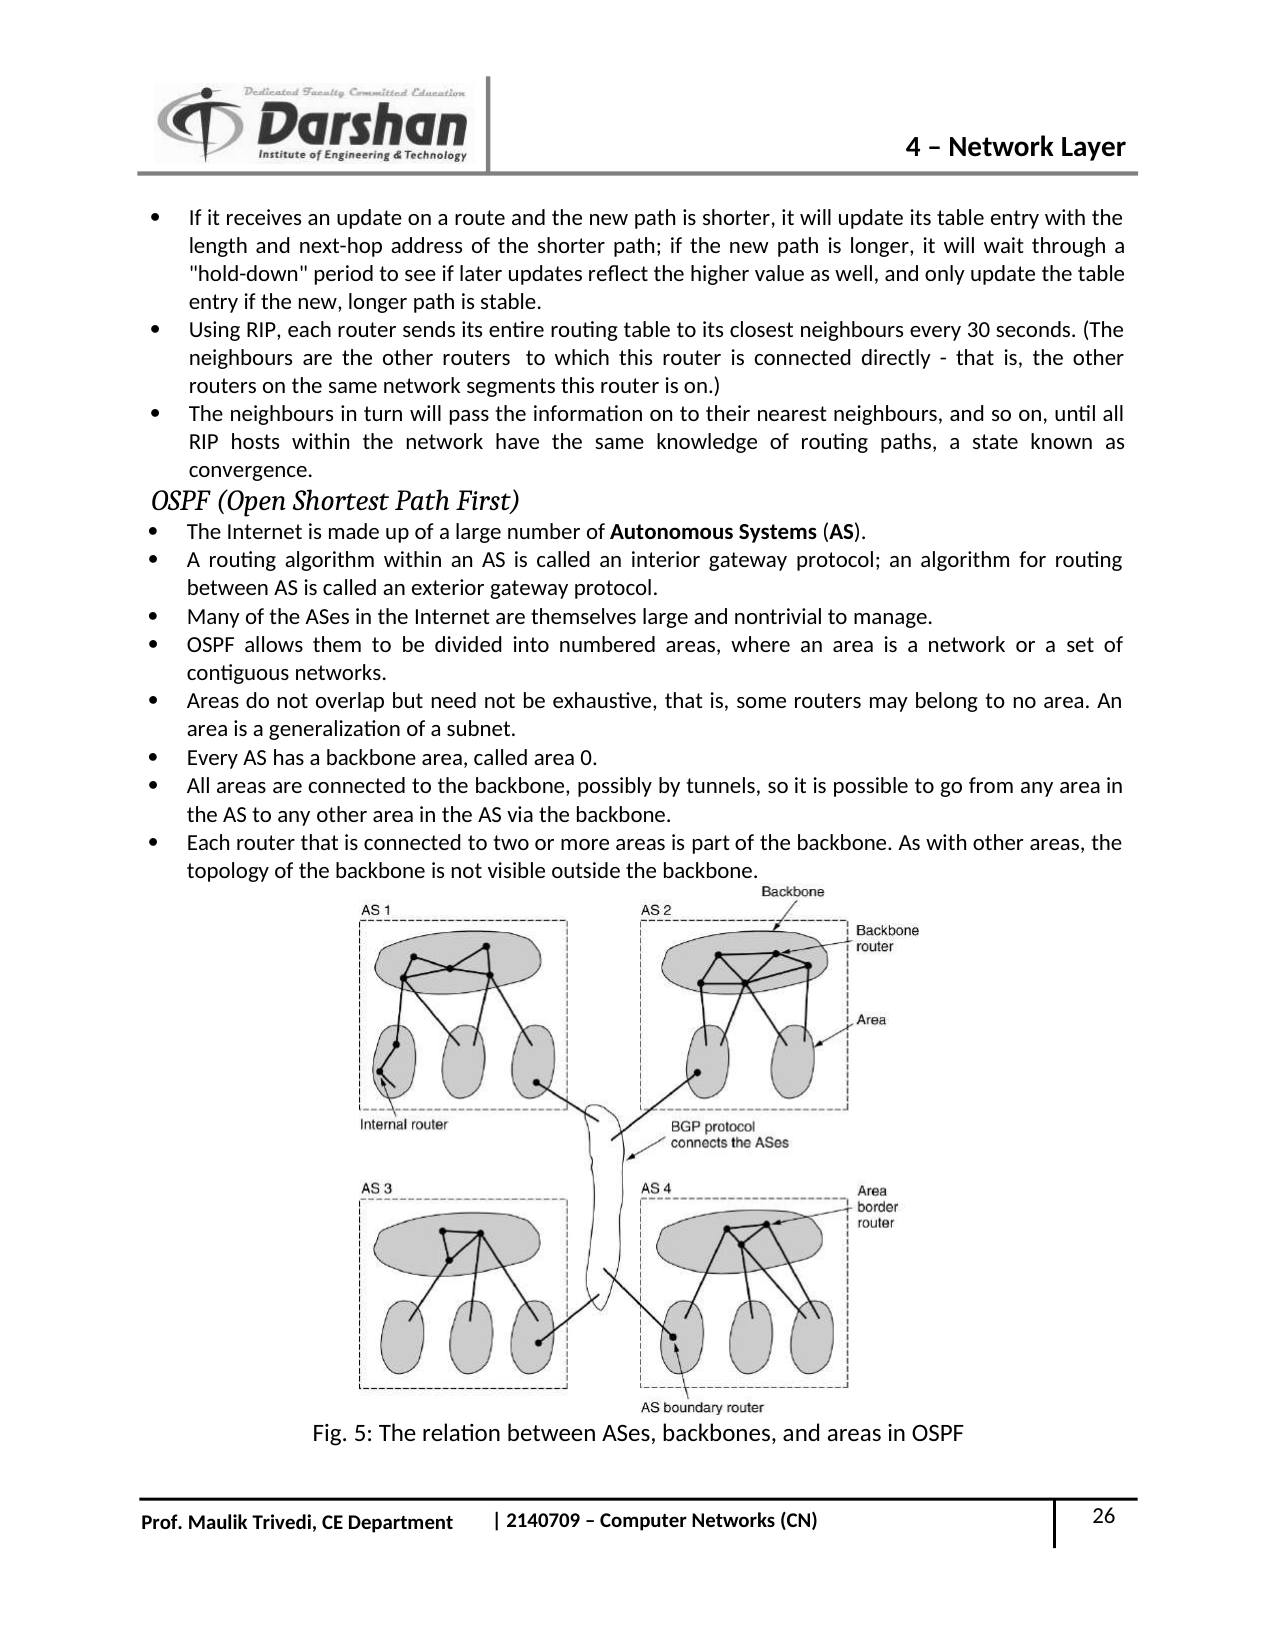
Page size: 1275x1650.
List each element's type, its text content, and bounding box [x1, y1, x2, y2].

subtitle OSPF (Open Shortest Path First) [151, 483, 1214, 517]
list All areas are connected to the backbone, possibly by tunnels, so it is possible to go from any area in the AS to any other area in the AS via the backbone. [149, 771, 1126, 828]
list Every AS has a backbone area, called area 0. [149, 742, 1214, 771]
list Each router that is connected to two or more areas is part of the backbone. As with other areas, the topology of the backbone is not visible outside the backbone. [149, 828, 1126, 884]
list Many of the ASes in the Internet are themselves large and nontrivial to manage. [149, 601, 1214, 630]
list Using RIP, each router sends its entire routing table to its closest neighbours every 30 seconds. (The neighbours are the other routers to which this router is connected directly - that is, the other routers on the same network segments this router is on.) [151, 315, 1126, 399]
text Fig. 5: The relation between ASes, backbones, and areas in OSPF [312, 1417, 1214, 1448]
list Areas do not overlap but need not be exhaustive, that is, some routers may belong to no area. An area is a generalization of a subnet. [149, 686, 1126, 742]
list A routing algorithm within an AS is called an interior gateway protocol; an algorithm for routing between AS is called an exterior gateway protocol. [149, 545, 1126, 601]
list The neighbours in turn will pass the information on to their nearest neighbours, and so on, until all RIP hosts within the network have the same knowledge of routing paths, a state known as convergence. [151, 399, 1126, 483]
picture [359, 883, 919, 1415]
list The Internet is made up of a large number of Autonomous Systems (AS). [149, 517, 1214, 545]
picture [154, 83, 475, 164]
list If it receives an update on a route and the new path is shorter, it will update its table entry with the length and next-hop address of the shorter path; if the new path is longer, it will wait through a "hold-down" period to see if later updates reflect the higher value as well, and only update the table entry if the new, longer path is stable. [151, 203, 1127, 315]
list OSPF allows them to be divided into numbered areas, where an area is a network or a set of contiguous networks. [149, 630, 1126, 686]
